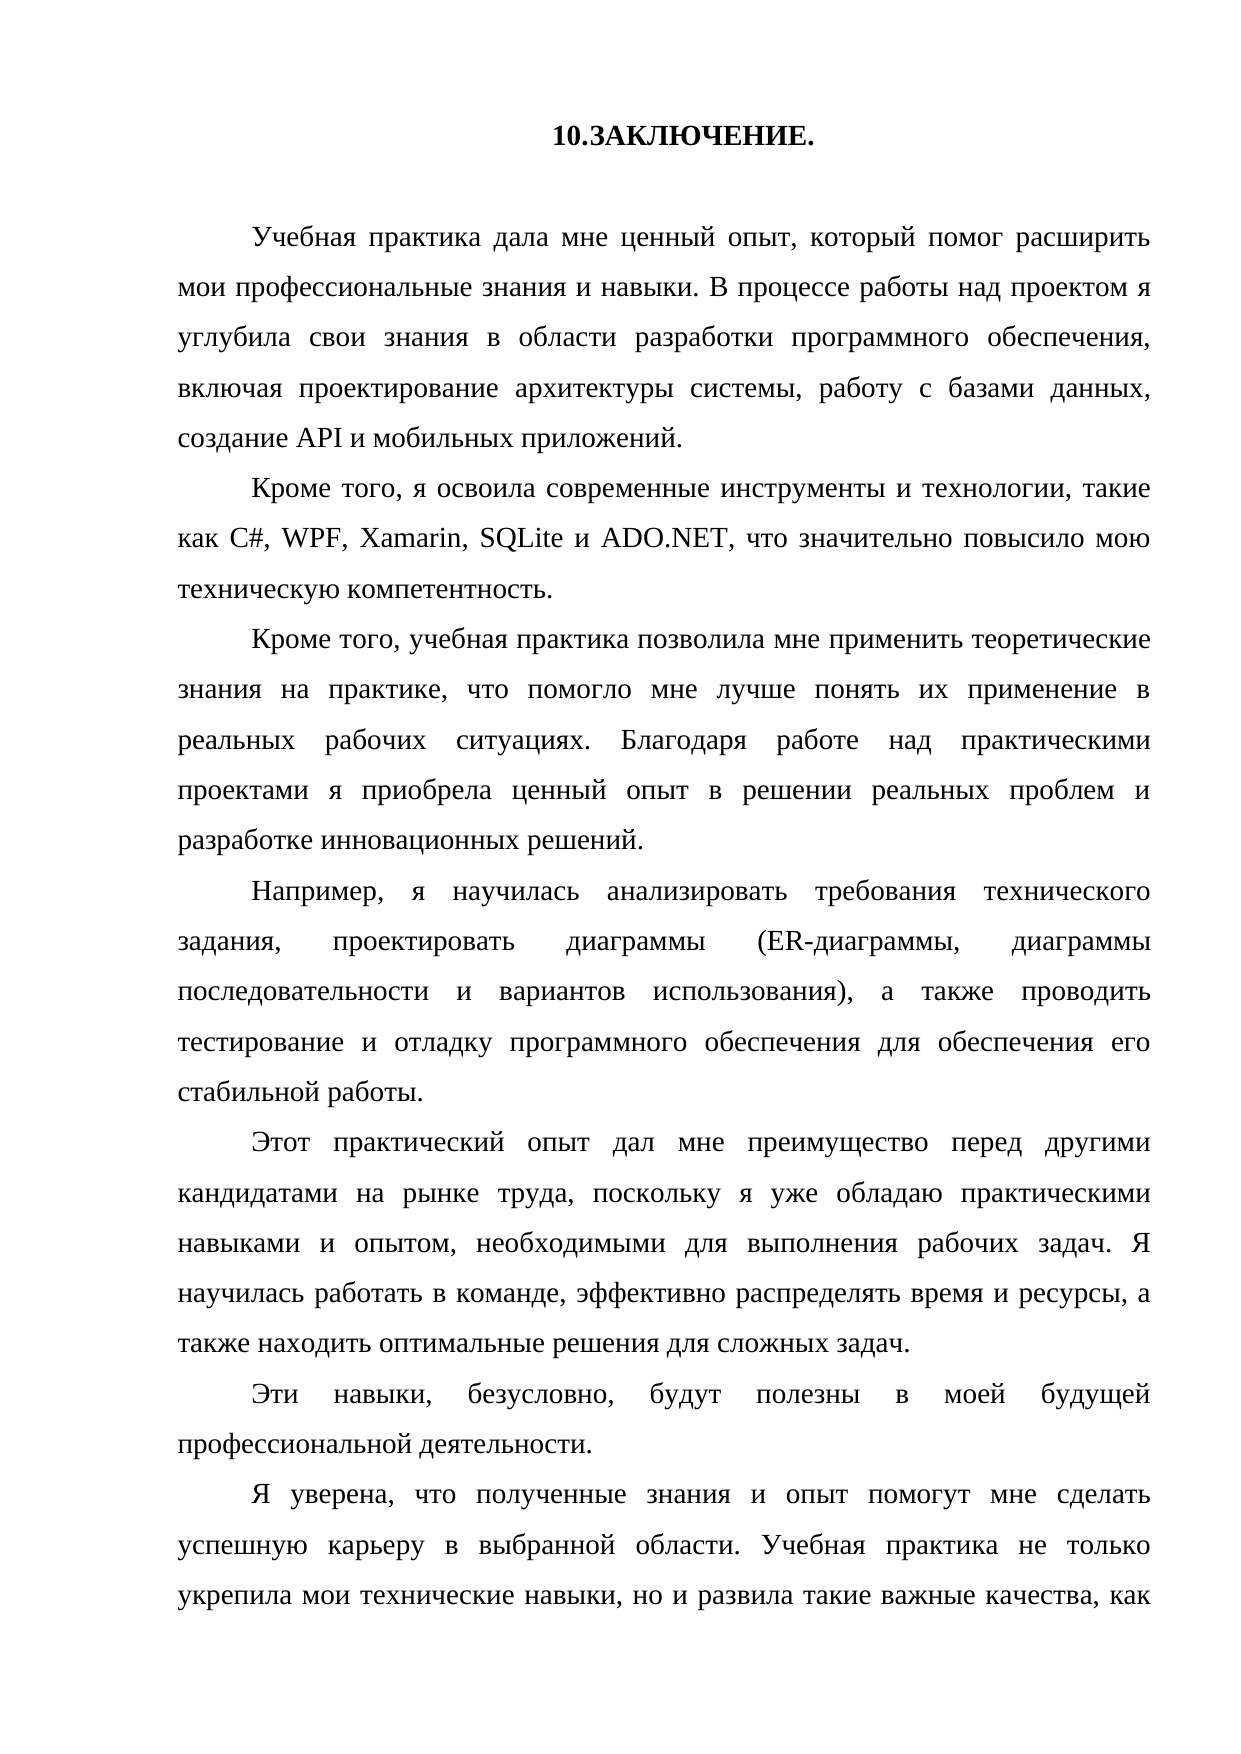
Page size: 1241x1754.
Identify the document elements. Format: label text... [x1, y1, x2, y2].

list ЗАКЛЮЧЕНИЕ. [215, 118, 1152, 152]
text Этот практический опыт дал мне преимущество перед другими кандидатами на рынке труда, поскольку я уже обладаю практическими навыками и опытом, необходимыми для выполнения рабочих задач. Я научилась работать в команде, эффективно распределять время и ресурсы, а также находить оптимальные решения для сложных задач. [177, 1124, 1152, 1359]
text Эти навыки, безусловно, будут полезны в моей будущей профессиональной деятельности. [177, 1376, 1152, 1460]
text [177, 1477, 1152, 1611]
text Кроме того, я освоила современные инструменты и технологии, такие как C#, WPF, Xamarin, SQLite и ADO.NET, что значительно повысило мою техническую компетентность. [177, 470, 1152, 604]
text Кроме того, учебная практика позволила мне применить теоретические знания на практике, что помогло мне лучше понять их применение в реальных рабочих ситуациях. Благодаря работе над практическими проектами я приобрела ценный опыт в решении реальных проблем и разработке инновационных решений. [177, 621, 1152, 856]
text Учебная практика дала мне ценный опыт, который помог расширить мои профессиональные знания и навыки. В процессе работы над проектом я углубила свои знания в области разработки программного обеспечения, включая проектирование архитектуры системы, работу с базами данных, создание API и мобильных приложений. [177, 219, 1152, 453]
text Например, я научилась анализировать требования технического задания, проектировать диаграммы (ER-диаграммы, диаграммы последовательности и вариантов использования), а также проводить тестирование и отладку программного обеспечения для обеспечения его стабильной работы. [177, 873, 1152, 1108]
